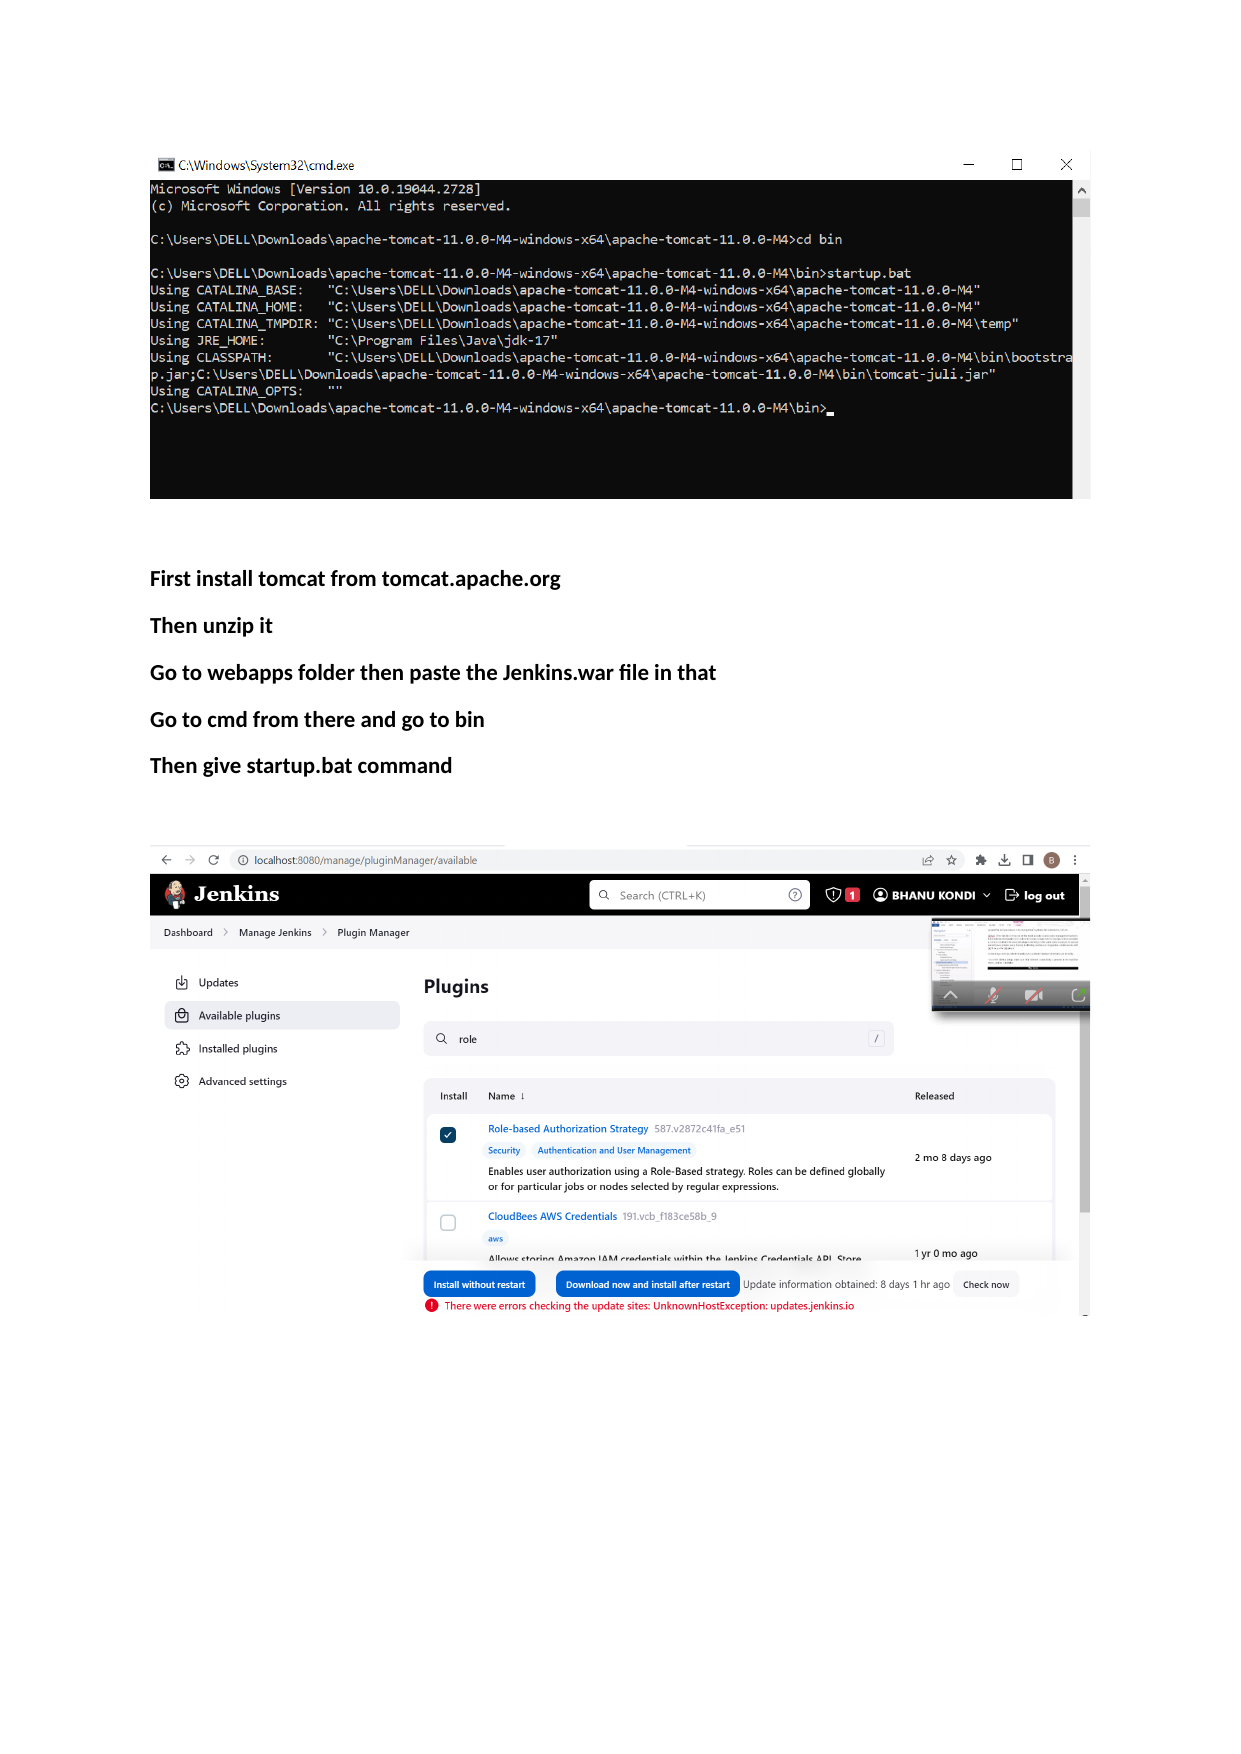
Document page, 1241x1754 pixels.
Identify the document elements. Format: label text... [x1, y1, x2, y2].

text Then unzip it [150, 611, 1090, 639]
text First install tomcat from tomcat.apache.org [150, 564, 1090, 592]
text Go to cmd from there and go to bin [150, 705, 1090, 733]
text Then give startup.bat command [150, 752, 1090, 779]
picture [150, 845, 1091, 1316]
text Go to webapps folder then paste the Jenkins.war file in that [150, 658, 1090, 686]
picture [150, 150, 1091, 499]
